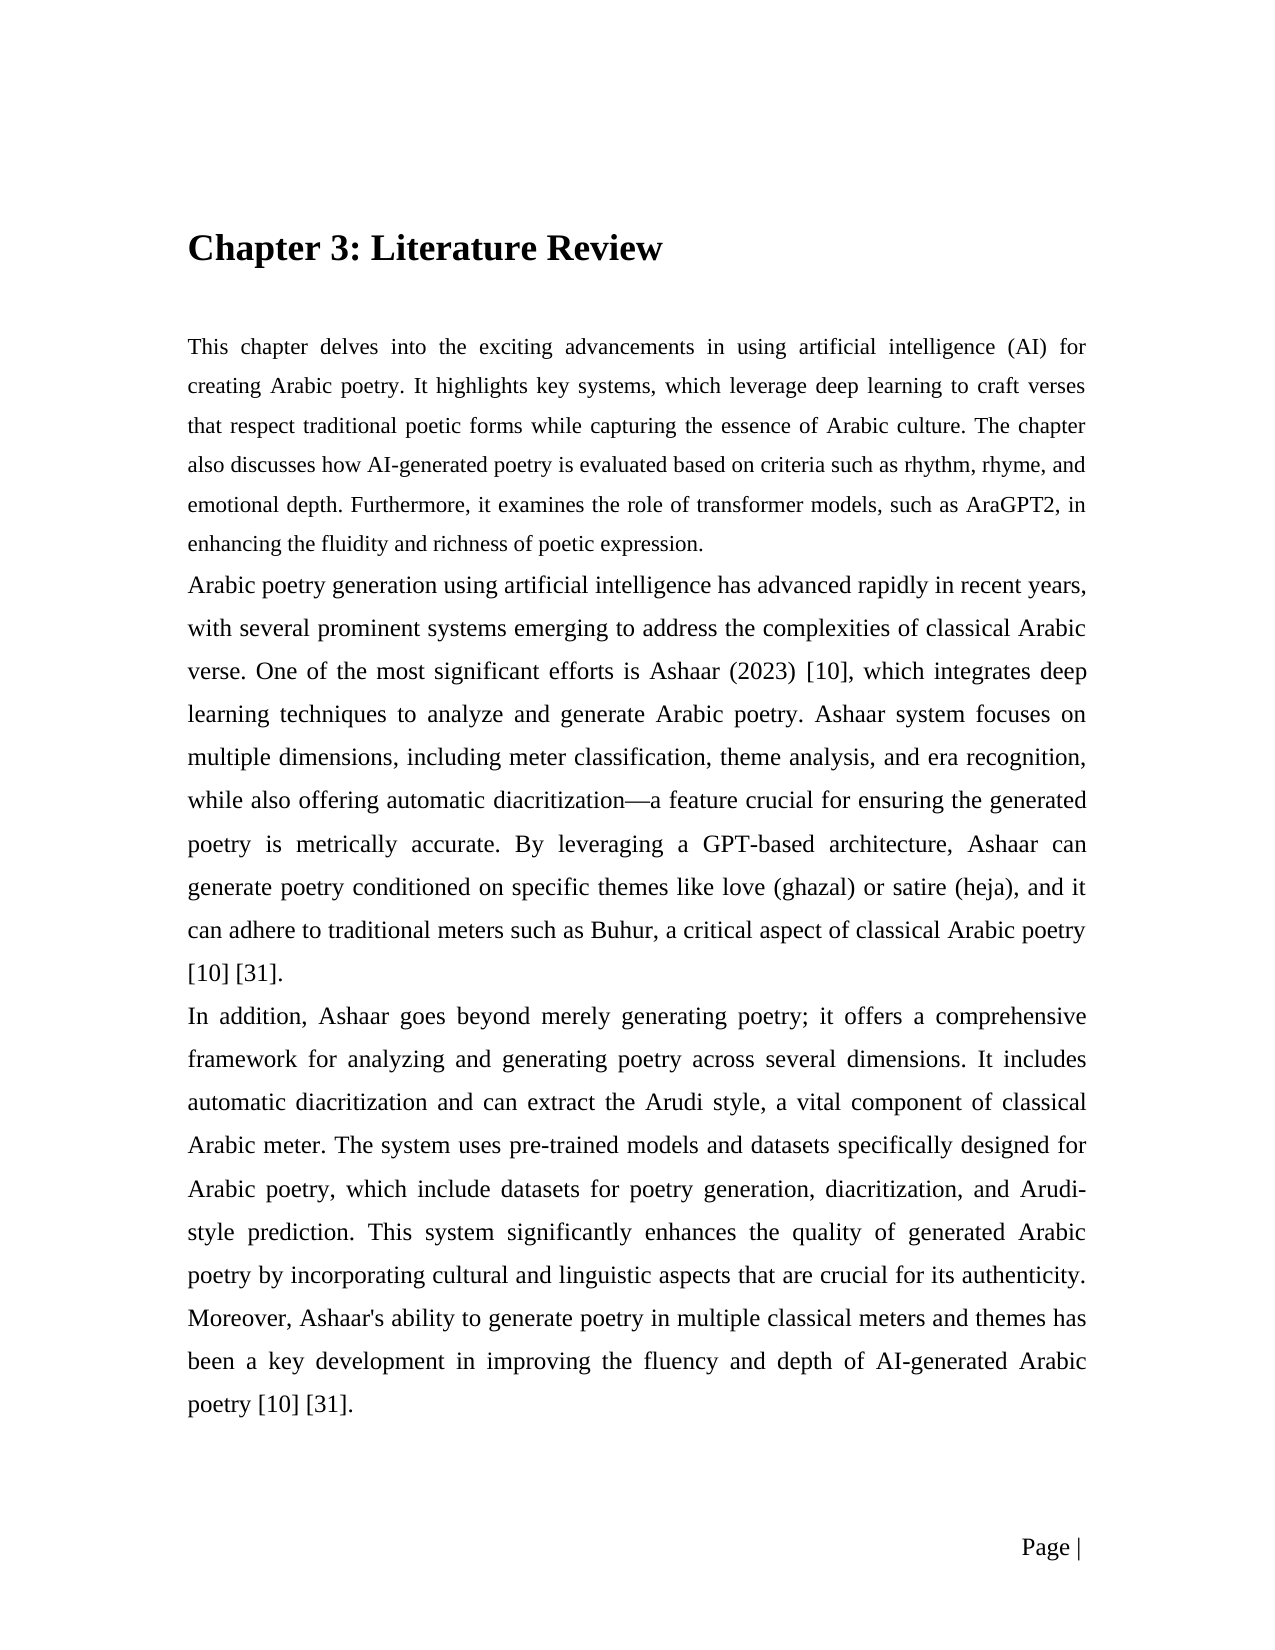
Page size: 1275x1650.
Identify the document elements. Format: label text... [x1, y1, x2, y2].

text In addition, Ashaar goes beyond merely generating poetry; it offers a comprehensive framework for analyzing and generating poetry across several dimensions. It includes automatic diacritization and can extract the Arudi style, a vital component of classical Arabic meter. The system uses pre-trained models and datasets specifically designed for Arabic poetry, which include datasets for poetry generation, diacritization, and Arudi-style prediction. This system significantly enhances the quality of generated Arabic poetry by incorporating cultural and linguistic aspects that are crucial for its authenticity. Moreover, Ashaar's ability to generate poetry in multiple classical meters and themes has been a key development in improving the fluency and depth of AI-generated Arabic poetry . [187, 1001, 1087, 1418]
subtitle Chapter 3: Literature Review [187, 225, 1087, 268]
text Arabic poetry generation using artificial intelligence has advanced rapidly in recent years, with several prominent systems emerging to address the complexities of classical Arabic verse. One of the most significant efforts is Ashaar (2023) , which integrates deep learning techniques to analyze and generate Arabic poetry. Ashaar system focuses on multiple dimensions, including meter classification, theme analysis, and era recognition, while also offering automatic diacritization—a feature crucial for ensuring the generated poetry is metrically accurate. By leveraging a GPT-based architecture, Ashaar can generate poetry conditioned on specific themes like love (ghazal) or satire (heja), and it can adhere to traditional meters such as Buhur, a critical aspect of classical Arabic poetry . [187, 570, 1087, 987]
text This chapter delves into the exciting advancements in using artificial intelligence (AI) for creating Arabic poetry. It highlights key systems, which leverage deep learning to craft verses that respect traditional poetic forms while capturing the essence of Arabic culture. The chapter also discusses how AI-generated poetry is evaluated based on criteria such as rhythm, rhyme, and emotional depth. Furthermore, it examines the role of transformer models, such as AraGPT2, in enhancing the fluidity and richness of poetic expression. [187, 333, 1087, 557]
